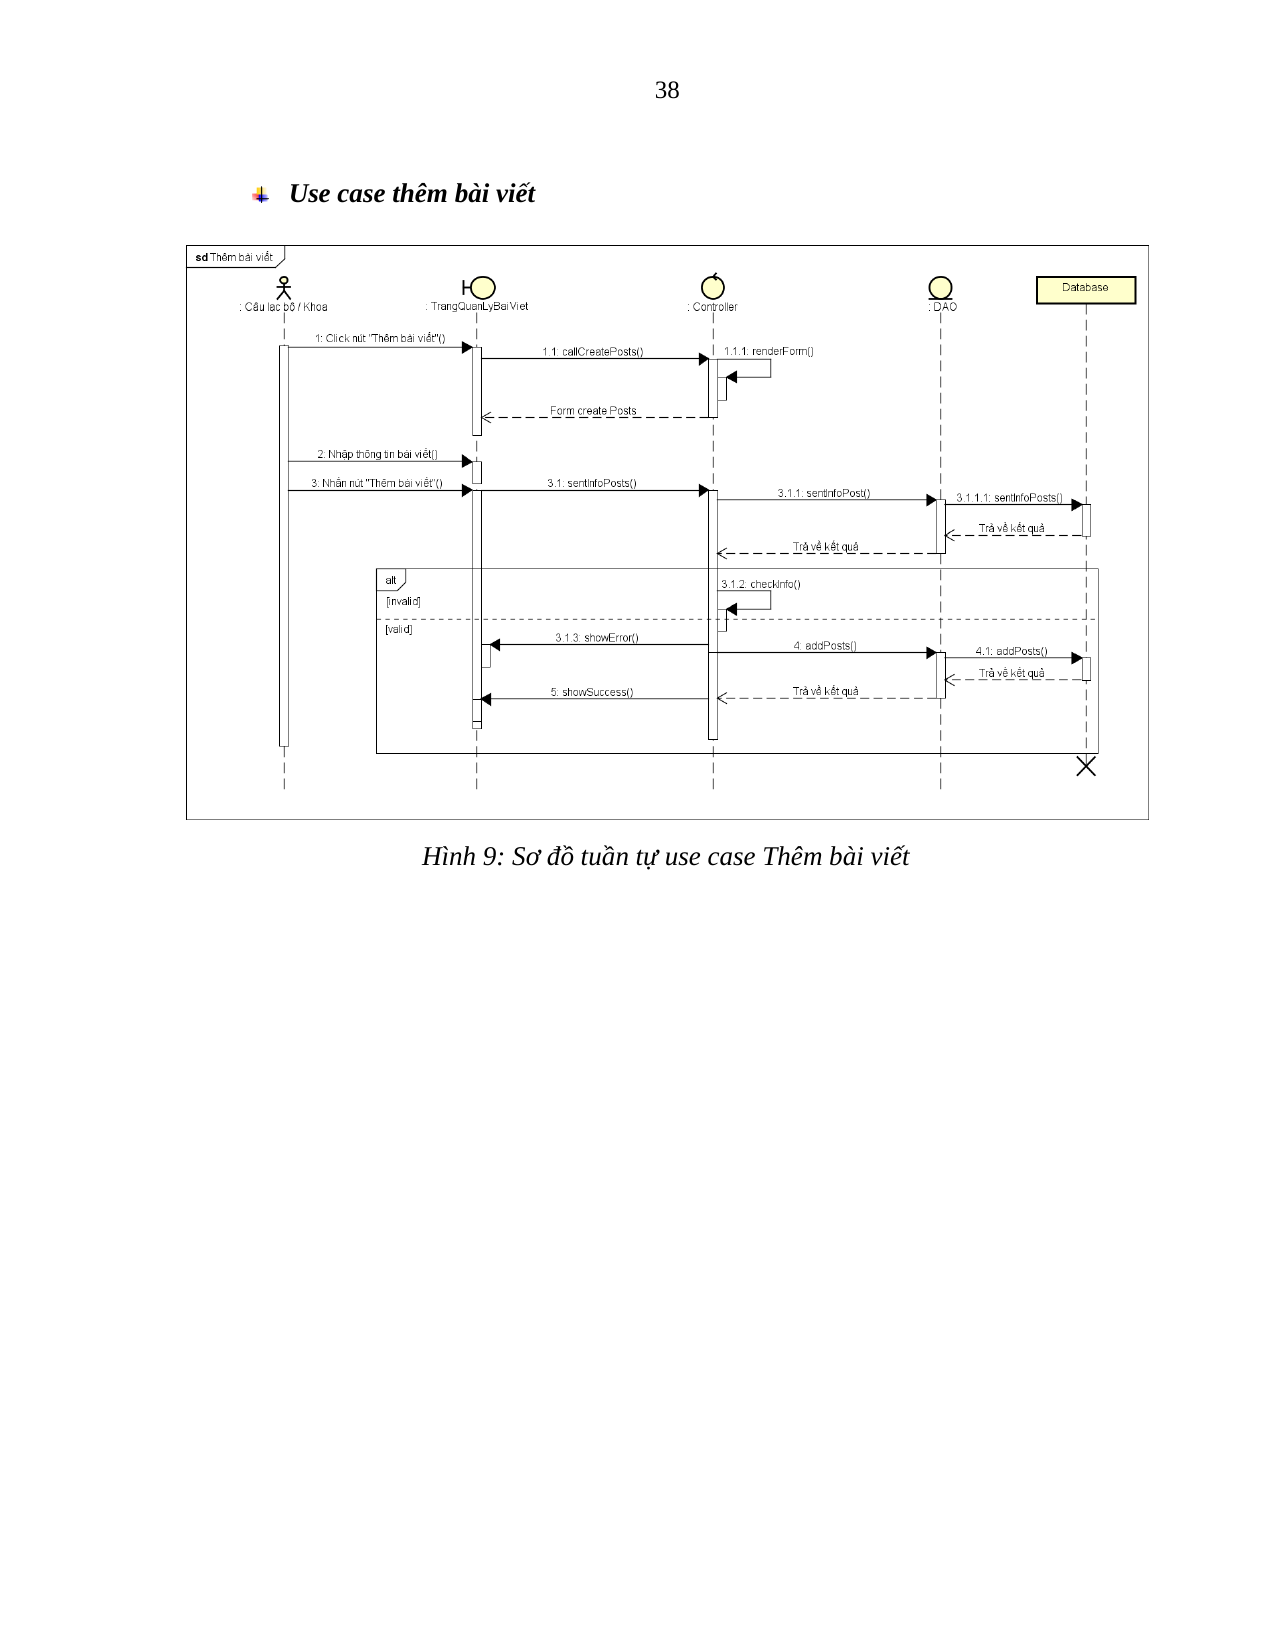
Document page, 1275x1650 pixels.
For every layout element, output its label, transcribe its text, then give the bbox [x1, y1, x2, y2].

picture [252, 185, 269, 203]
text Hình 9: Sơ đồ tuần tự use case Thêm bài viết [177, 840, 1157, 872]
picture [177, 236, 1157, 828]
list Use case thêm bài viết [251, 177, 1157, 208]
